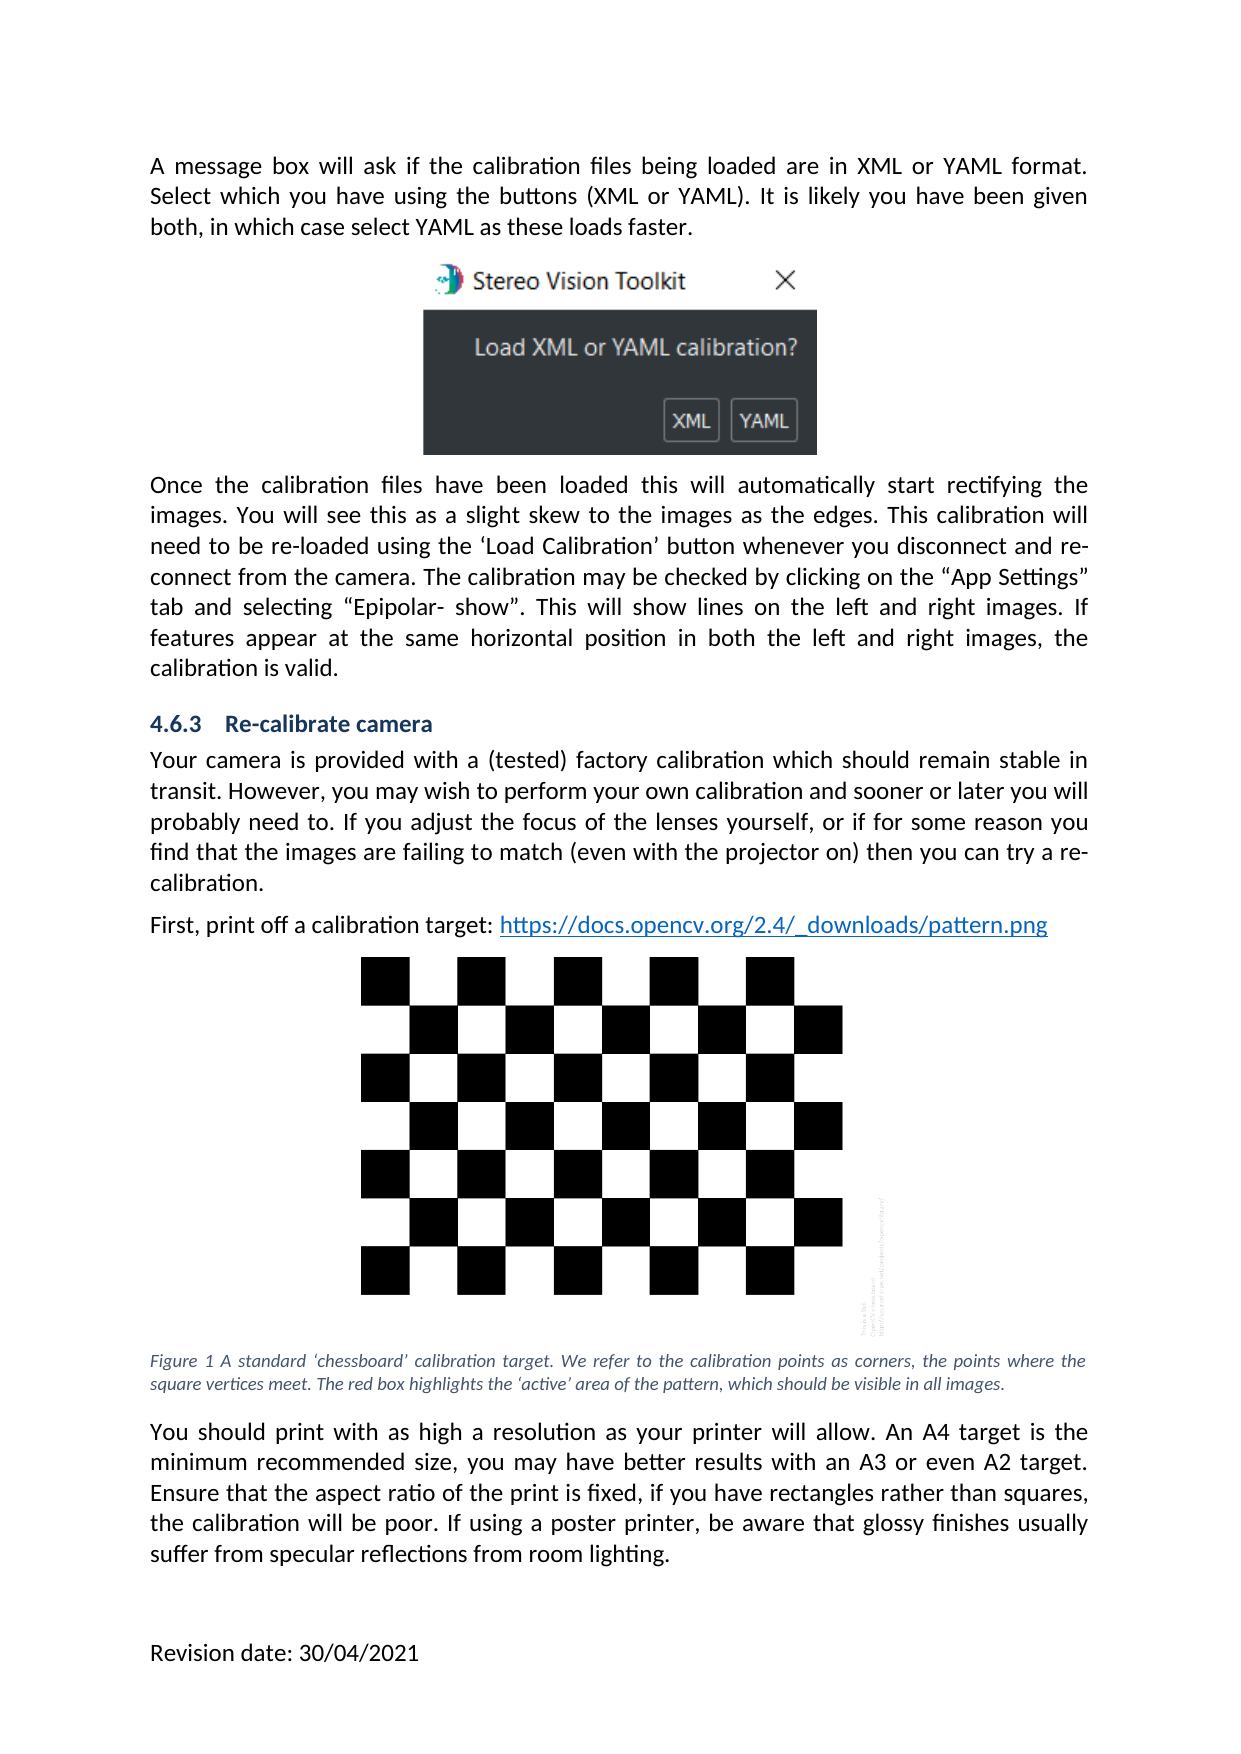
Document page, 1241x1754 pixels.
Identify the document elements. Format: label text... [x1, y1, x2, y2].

text Once the calibration files have been loaded this will automatically start rectifying the images. You will see this as a slight skew to the images as the edges. This calibration will need to be re-loaded using the ‘Load Calibration’ button whenever you disconnect and re-connect from the camera. The calibration may be checked by clicking on the “App Settings” tab and selecting “Epipolar- show”. This will show lines on the left and right images. If features appear at the same horizontal position in both the left and right images, the calibration is valid. [150, 469, 1090, 683]
picture [356, 952, 885, 1337]
text A message box will ask if the calibration files being loaded are in XML or YAML format. Select which you have using the buttons (XML or YAML). It is likely you have been given both, in which case select YAML as these loads faster. [150, 150, 1090, 242]
picture [423, 255, 817, 455]
text You should print with as high a resolution as your printer will allow. An A4 target is the minimum recommended size, you may have better results with an A3 or even A2 target. Ensure that the aspect ratio of the print is fixed, if you have rectangles rather than squares, the calibration will be poor. If using a poster printer, be aware that glossy finishes usually suffer from specular reflections from room lighting. [150, 1416, 1090, 1568]
subtitle Re-calibrate camera [150, 708, 1090, 738]
text Your camera is provided with a (tested) factory calibration which should remain stable in transit. However, you may wish to perform your own calibration and sooner or later you will probably need to. If you adjust the focus of the lenses yourself, or if for some reason you find that the images are failing to match (even with the projector on) then you can try a re-calibration. [150, 744, 1090, 897]
text First, print off a calibration target: https://docs.opencv.org/2.4/_downloads/pattern.png [150, 910, 1090, 940]
text Figure 1 A standard ‘chessboard’ calibration target. We refer to the calibration points as corners, the points where the square vertices meet. The red box highlights the ‘active’ area of the pattern, which should be visible in all images. [150, 1349, 1090, 1395]
